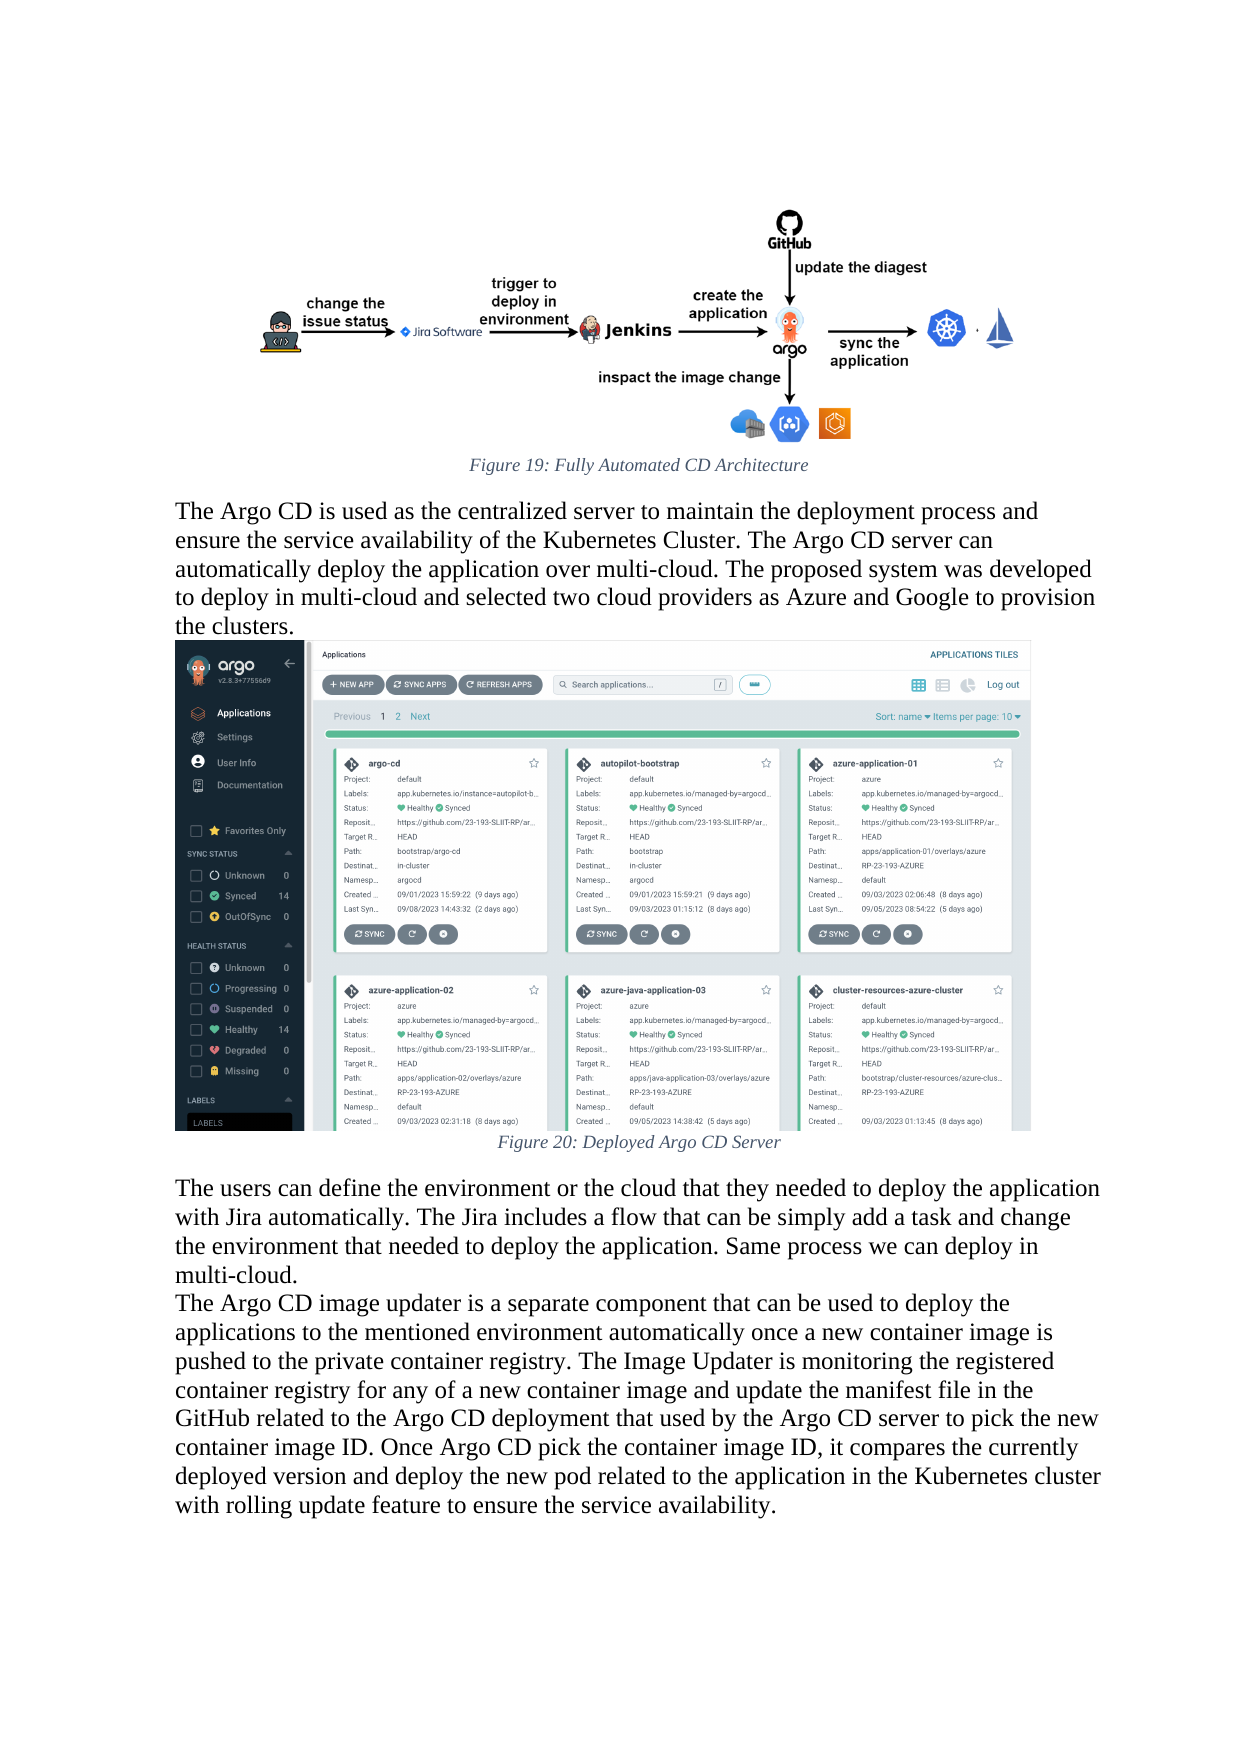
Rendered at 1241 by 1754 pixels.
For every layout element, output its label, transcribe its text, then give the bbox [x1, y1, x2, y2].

text The Argo CD is used as the centralized server to maintain the deployment process and ensure the service availability of the Kubernetes Cluster. The Argo CD server can automatically deploy the application over multi-cloud. The proposed system was developed to deploy in multi-cloud and selected two cloud providers as Azure and Google to provision the clusters. [175, 496, 1105, 640]
picture [250, 200, 1030, 454]
picture [175, 640, 1032, 1131]
text The Argo CD image updater is a separate component that can be used to deploy the applications to the mentioned environment automatically once a new container image is pushed to the private container registry. The Image Updater is monitoring the registered container registry for any of a new container image and update the manifest file in the GitHub related to the Argo CD deployment that used by the Argo CD server to pick the new container image ID. Once Argo CD pick the container image ID, it compares the currently deployed version and deploy the new pod related to the application in the Kubernetes cluster with rolling update feature to ensure the service availability. [175, 1288, 1105, 1518]
text The users can define the environment or the cloud that they needed to deploy the application with Jira automatically. The Jira includes a flow that can be simply add a task and change the environment that needed to deploy the application. Same process we can deploy in multi-cloud. [175, 1173, 1105, 1288]
